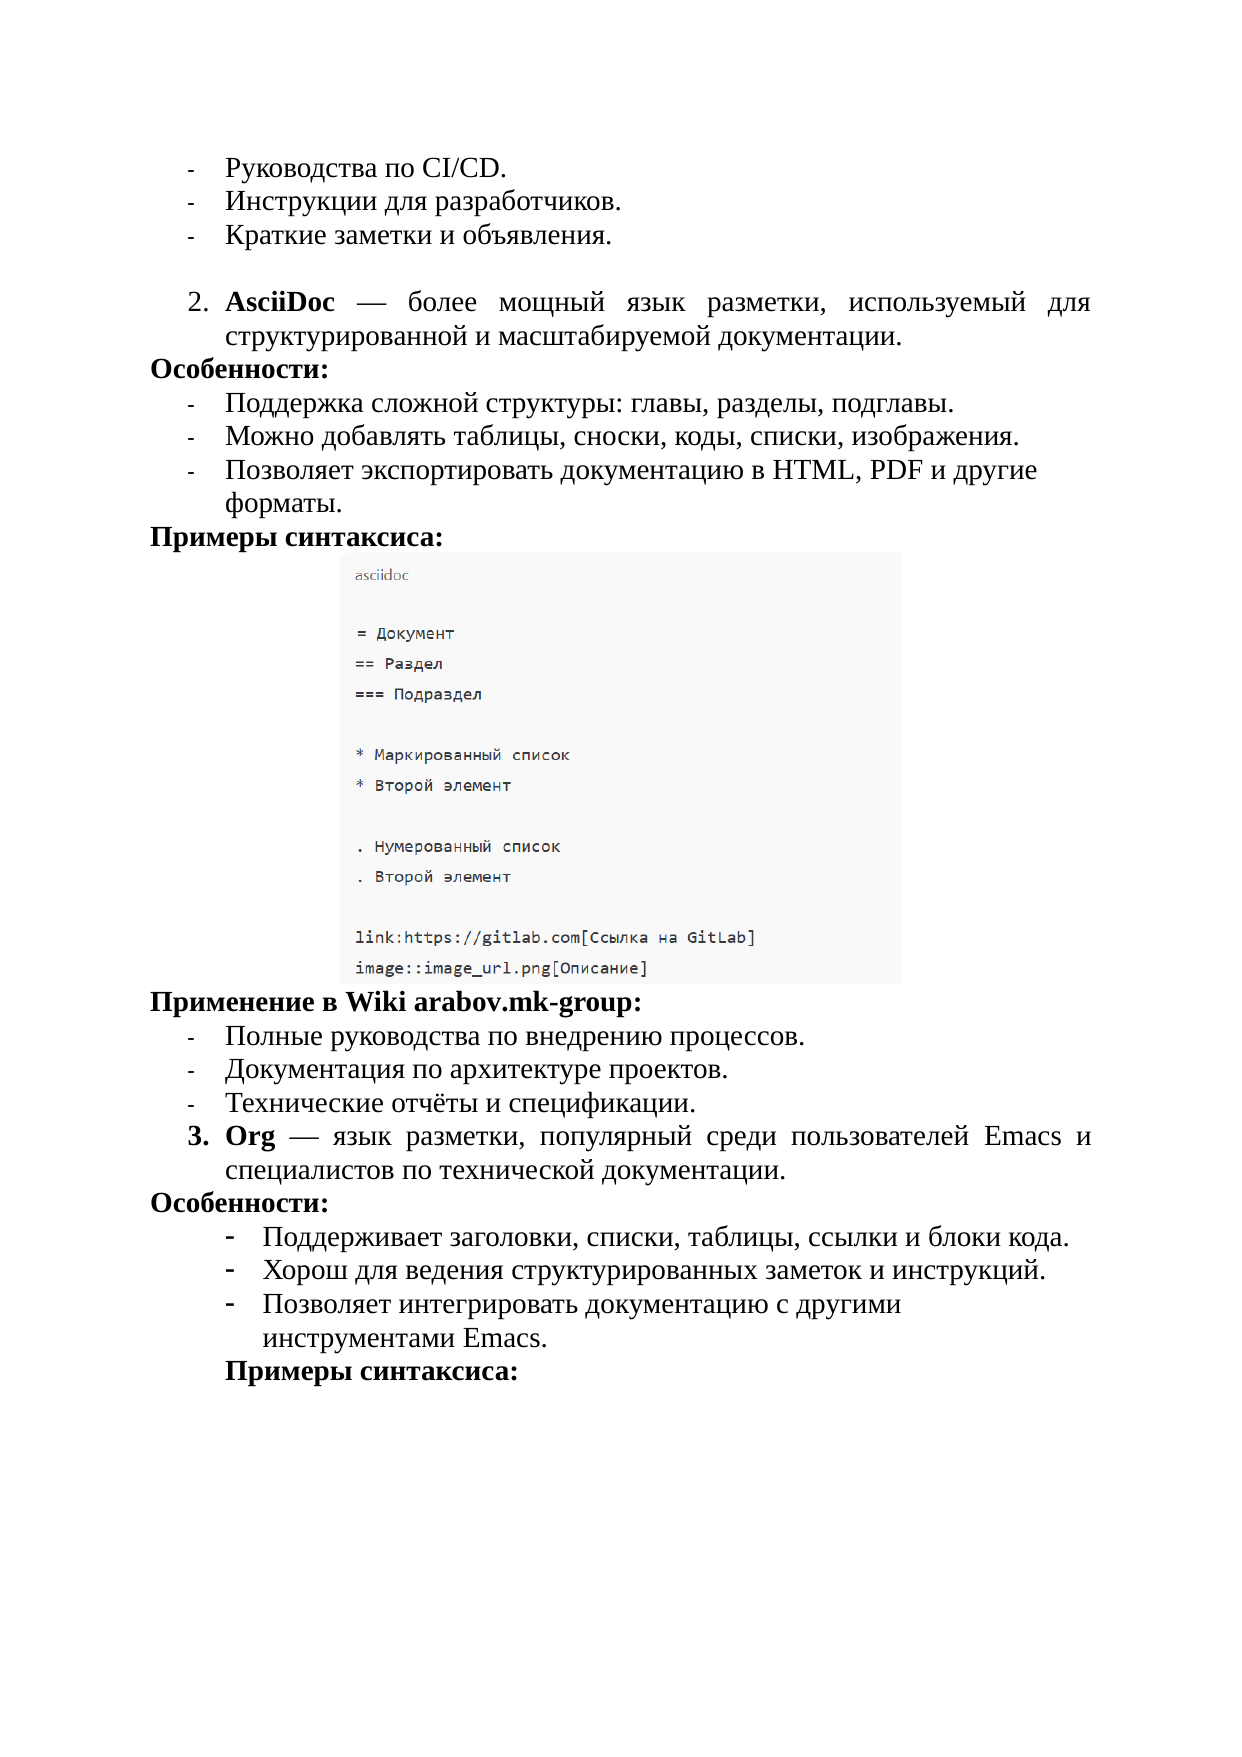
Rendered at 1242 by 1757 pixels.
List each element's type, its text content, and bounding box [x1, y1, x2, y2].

list Позволяет экспортировать документацию в HTML, PDF и другие форматы. [187, 452, 1092, 519]
list Org — язык разметки, популярный среди пользователей Emacs и специалистов по технической документации. [187, 1118, 1092, 1185]
list Можно добавлять таблицы, сноски, коды, списки, изображения. [187, 418, 1092, 452]
text Особенности: [150, 1185, 1092, 1219]
list Поддерживает заголовки, списки, таблицы, ссылки и блоки кода. [225, 1219, 1092, 1252]
text Особенности: [150, 351, 1092, 385]
list Полные руководства по внедрению процессов. [187, 1018, 1092, 1051]
list Позволяет интегрировать документацию с другими инструментами Emacs. [225, 1286, 1092, 1353]
list Поддержка сложной структуры: главы, разделы, подглавы. [187, 385, 1092, 418]
list Руководства по CI/CD. [187, 150, 1092, 183]
list Краткие заметки и объявления. [187, 217, 1092, 251]
list Хорош для ведения структурированных заметок и инструкций. [225, 1252, 1092, 1286]
text Применение в Wiki arabov.mk-group: [150, 984, 1092, 1018]
list Инструкции для разработчиков. [187, 183, 1092, 217]
picture [339, 552, 903, 984]
list AsciiDoc — более мощный язык разметки, используемый для структурированной и масштабируемой документации. [187, 284, 1092, 351]
list Документация по архитектуре проектов. [187, 1051, 1092, 1085]
text Примеры синтаксиса: [150, 1353, 1092, 1387]
text Примеры синтаксиса: [150, 519, 1092, 552]
list Технические отчёты и спецификации. [187, 1085, 1092, 1118]
